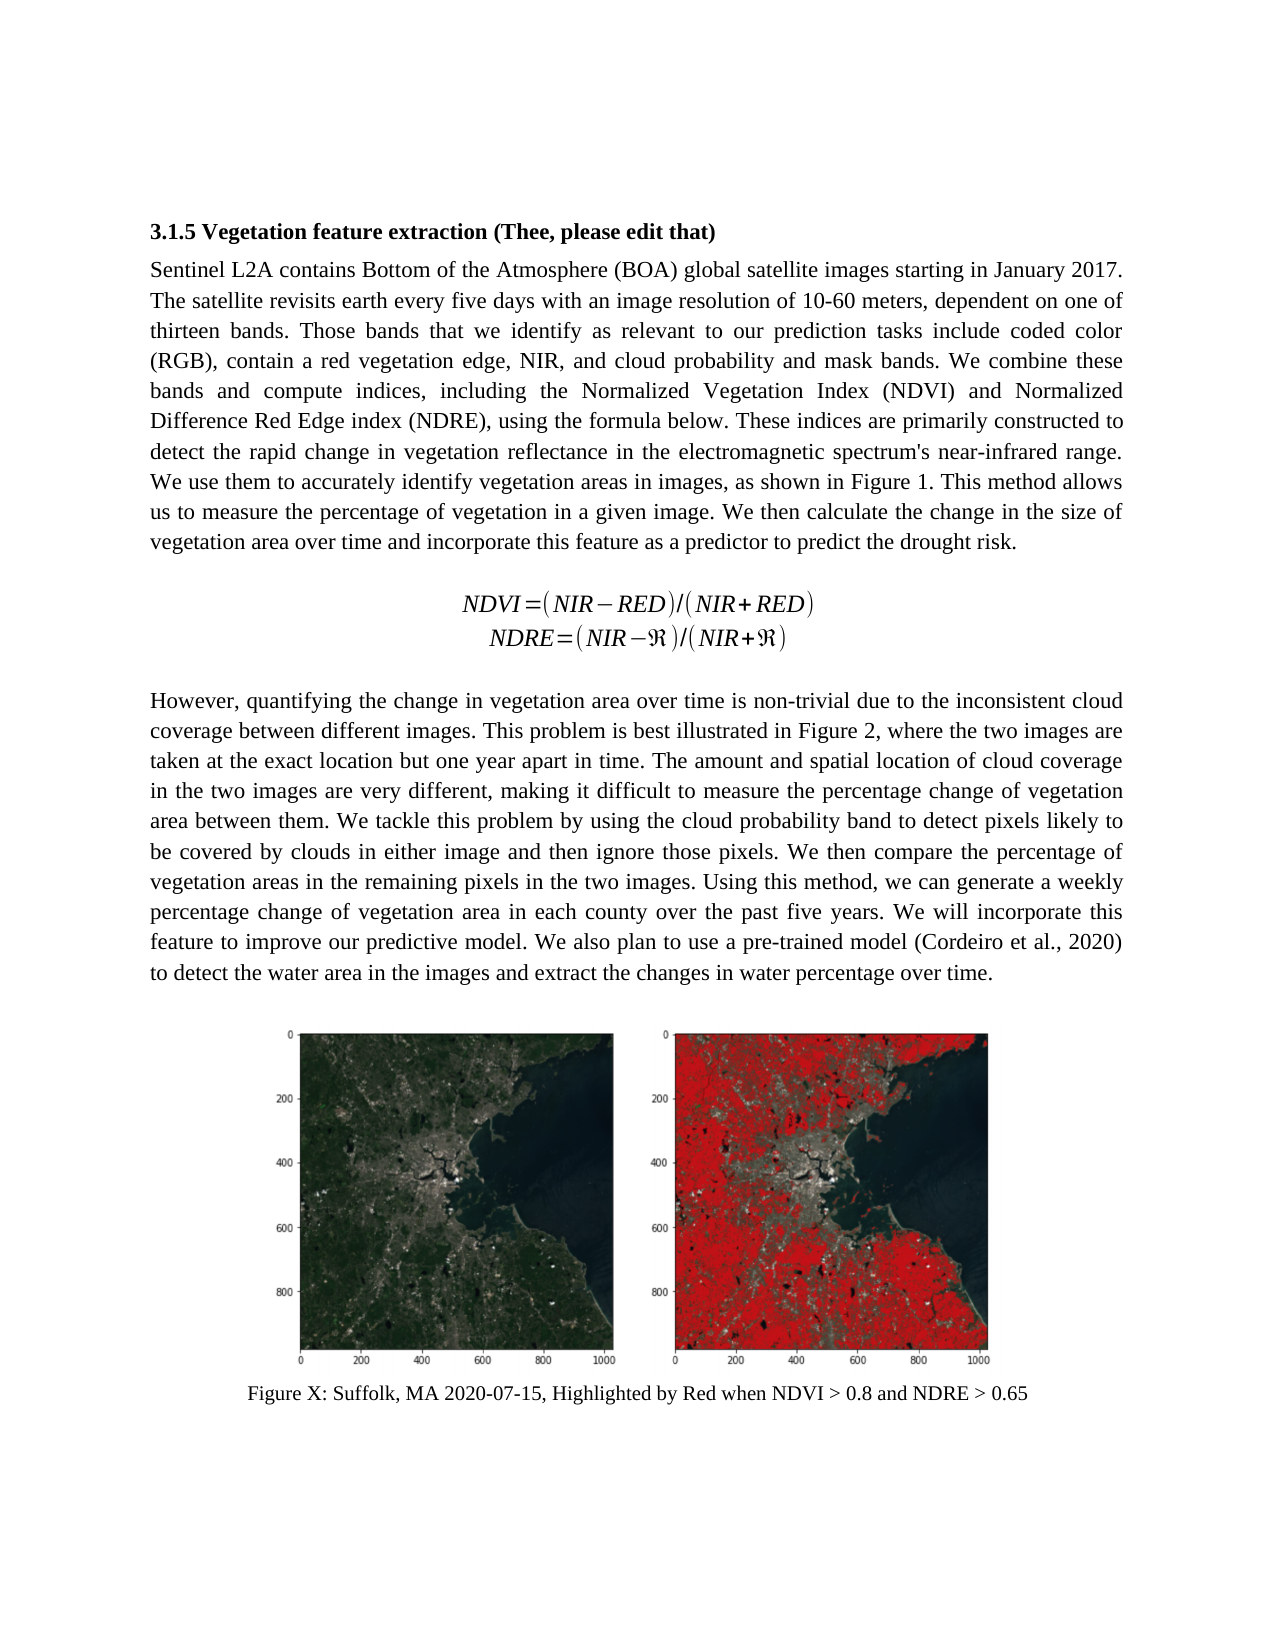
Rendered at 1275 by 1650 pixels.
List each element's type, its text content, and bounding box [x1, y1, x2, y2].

picture [265, 1021, 1010, 1378]
text Figure X: Suffolk, MA 2020-07-15, Highlighted by Red when NDVI > 0.8 and NDRE > 0.65 [150, 1381, 1125, 1405]
text However, quantifying the change in vegetation area over time is non-trivial due to the inconsistent cloud coverage between different images. This problem is best illustrated in Figure 2, where the two images are taken at the exact location but one year apart in time. The amount and spatial location of cloud coverage in the two images are very different, making it difficult to measure the percentage change of vegetation area between them. We tackle this problem by using the cloud probability band to detect pixels likely to be covered by clouds in either image and then ignore those pixels. We then compare the percentage of vegetation areas in the remaining pixels in the two images. Using this method, we can generate a weekly percentage change of vegetation area in each county over the past five years. We will incorporate this feature to improve our predictive model. We also plan to use a pre-trained model (Cordeiro et al., 2020) to detect the water area in the images and extract the changes in water percentage over time. [150, 687, 1125, 985]
text Sentinel L2A contains Bottom of the Atmosphere (BOA) global satellite images starting in January 2017. The satellite revisits earth every five days with an image resolution of 10-60 meters, dependent on one of thirteen bands. Those bands that we identify as relevant to our prediction tasks include coded color (RGB), contain a red vegetation edge, NIR, and cloud probability and mask bands. We combine these bands and compute indices, including the Normalized Vegetation Index (NDVI) and Normalized Difference Red Edge index (NDRE), using the formula below. These indices are primarily constructed to detect the rapid change in vegetation reflectance in the electromagnetic spectrum's near-infrared range. We use them to accurately identify vegetation areas in images, as shown in Figure 1. This method allows us to measure the percentage of vegetation in a given image. We then calculate the change in the size of vegetation area over time and incorporate this feature as a predictor to predict the drought risk. [150, 257, 1125, 555]
subtitle 3.1.5 Vegetation feature extraction (Thee, please edit that) [150, 218, 1125, 244]
